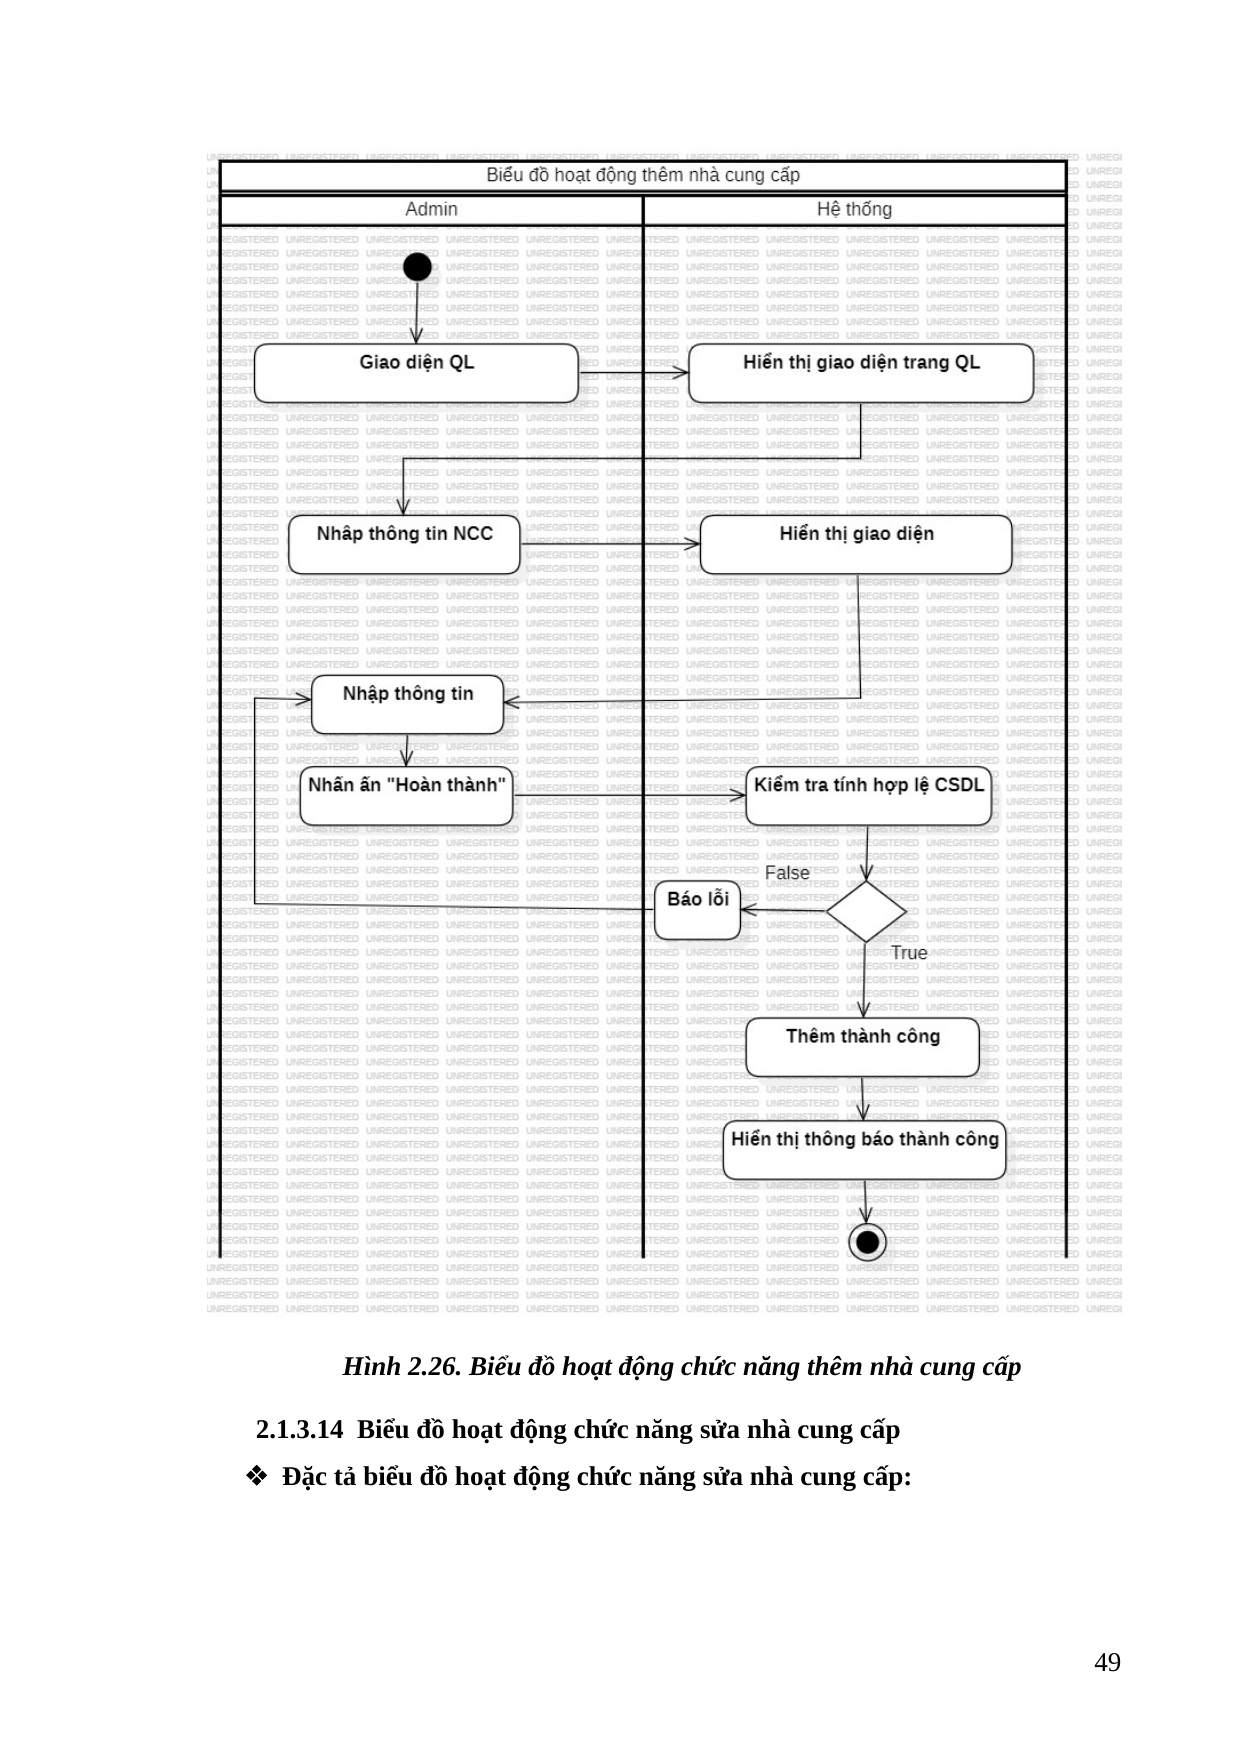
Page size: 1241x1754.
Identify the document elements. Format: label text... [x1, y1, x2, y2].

text Hình 2.26. Biểu đồ hoạt động chức năng thêm nhà cung cấp [244, 1350, 1122, 1381]
picture [206, 147, 1123, 1318]
subtitle Biểu đồ hoạt động chức năng sửa nhà cung cấp [256, 1413, 1122, 1444]
list Đặc tả biểu đồ hoạt động chức năng sửa nhà cung cấp: [244, 1460, 1122, 1491]
